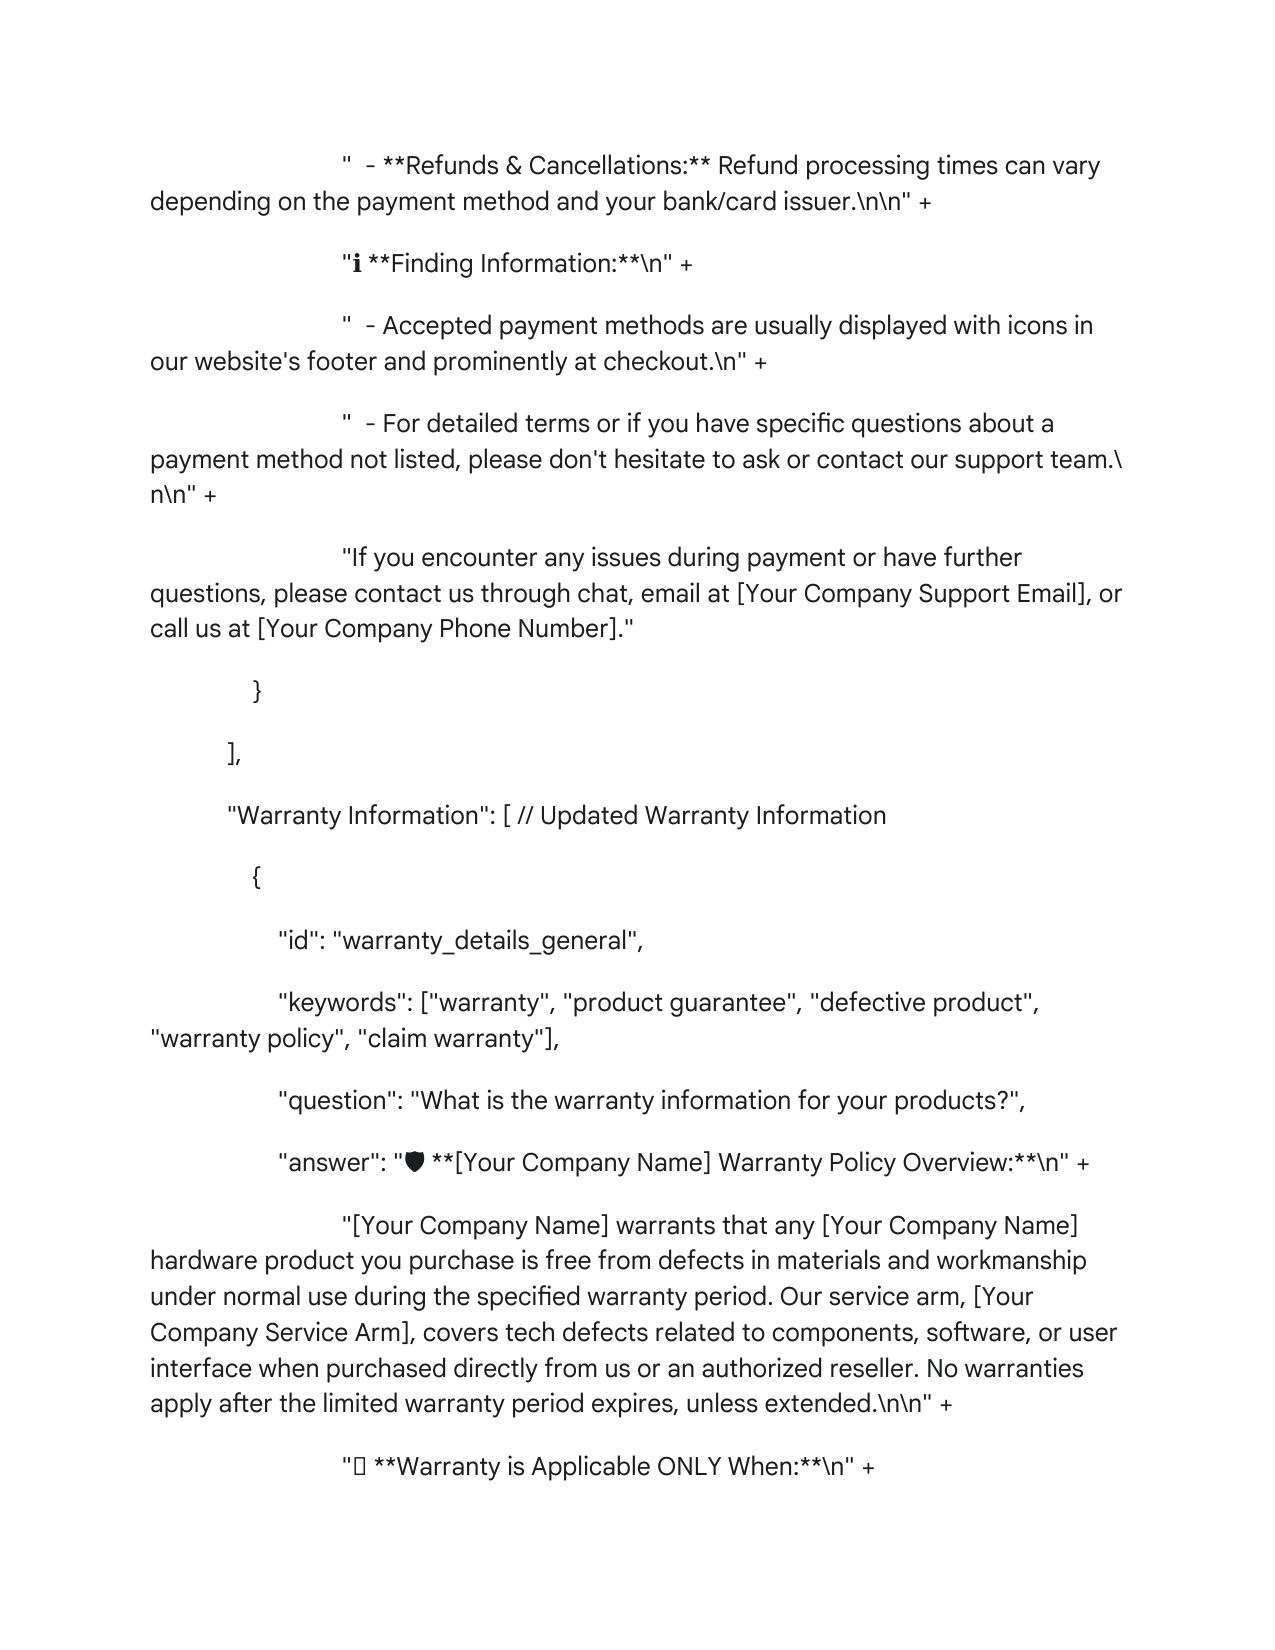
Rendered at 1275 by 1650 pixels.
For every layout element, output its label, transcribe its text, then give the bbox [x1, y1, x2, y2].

text "keywords": ["warranty", "product guarantee", "defective product", "warranty policy", "claim warranty"], [150, 987, 1125, 1054]
text "question": "What is the warranty information for your products?", [150, 1085, 1125, 1117]
text "id": "warranty_details_general", [150, 925, 1125, 956]
text " - Accepted payment methods are usually displayed with icons in our website's footer and prominently at checkout.\n" + [150, 310, 1125, 377]
text { [150, 863, 1125, 894]
text " - For detailed terms or if you have specific questions about a payment method not listed, please don't hesitate to ask or contact our support team.\n\n" + [150, 408, 1125, 511]
text "Warranty Information": [ // Updated Warranty Information [150, 800, 1125, 832]
text " - **Refunds & Cancellations:** Refund processing times can vary depending on the payment method and your bank/card issuer.\n\n" + [150, 150, 1125, 217]
text "ℹ️ **Finding Information:**\n" + [150, 248, 1125, 279]
text "✅ **Warranty is Applicable ONLY When:**\n" + [150, 1451, 1125, 1482]
text "If you encounter any issues during payment or have further questions, please contact us through chat, email at [Your Company Support Email], or call us at [Your Company Phone Number]." [150, 542, 1125, 645]
text } [150, 676, 1125, 707]
text ], [150, 738, 1125, 769]
text "answer": "🛡️ **[Your Company Name] Warranty Policy Overview:**\n" + [150, 1148, 1125, 1179]
text "[Your Company Name] warrants that any [Your Company Name] hardware product you purchase is free from defects in materials and workmanship under normal use during the specified warranty period. Our service arm, [Your Company Service Arm], covers tech defects related to components, software, or user interface when purchased directly from us or an authorized reseller. No warranties apply after the limited warranty period expires, unless extended.\n\n" + [150, 1210, 1125, 1420]
